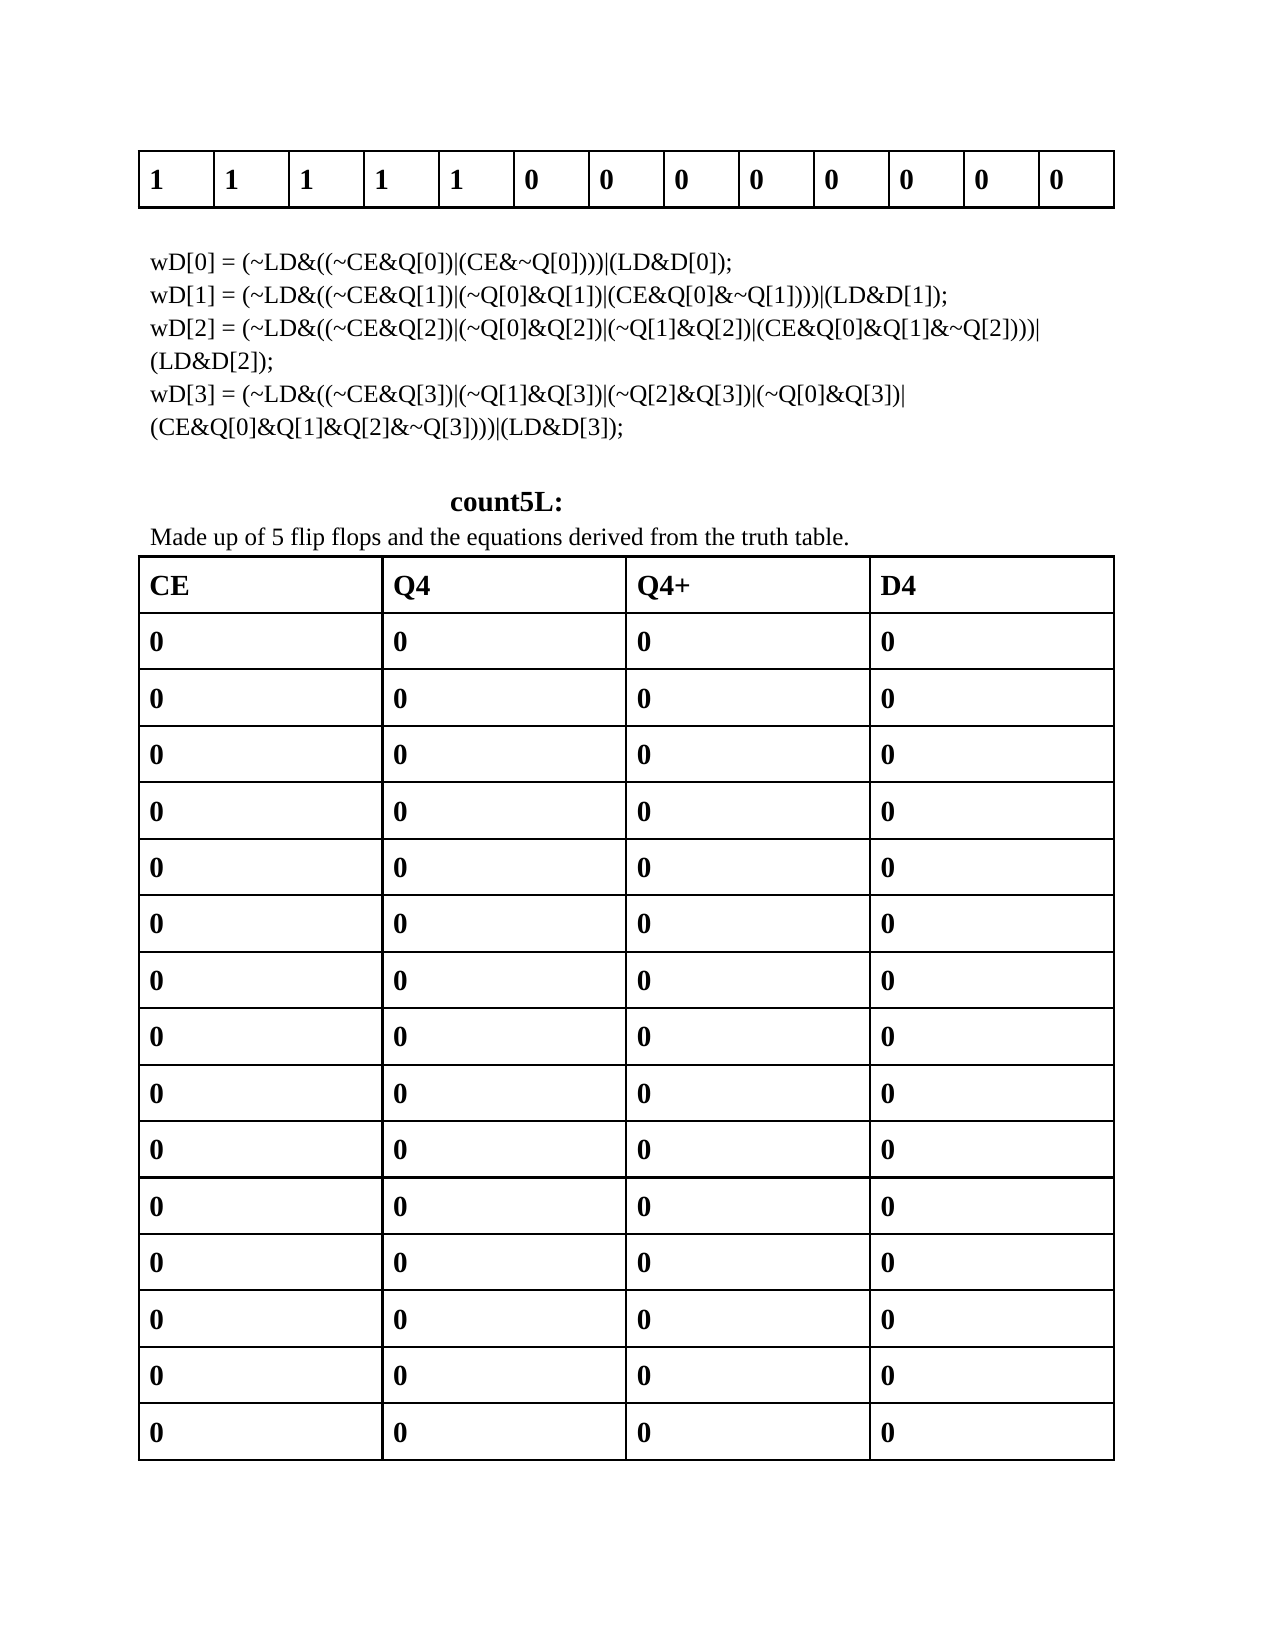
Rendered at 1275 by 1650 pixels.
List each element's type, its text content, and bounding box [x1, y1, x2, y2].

table_cell 0 [384, 1404, 625, 1459]
table_header Q4+ [627, 558, 869, 612]
table_cell 0 [384, 614, 625, 668]
table_cell 0 [871, 1348, 1113, 1402]
table_cell 1 [440, 152, 513, 206]
table_cell 0 [871, 1009, 1113, 1063]
table_header CE [140, 558, 381, 612]
table_cell 0 [140, 1404, 381, 1459]
table_cell 0 [1040, 152, 1113, 206]
table_cell 0 [627, 614, 869, 668]
table_cell 0 [140, 953, 381, 1007]
table_cell 0 [384, 1009, 625, 1063]
text wD[2] = (~LD&((~CE&Q[2])|(~Q[0]&Q[2])|(~Q[1]&Q[2])|(CE&Q[0]&Q[1]&~Q[2])))|(LD&D[2]); [150, 313, 1125, 375]
table_cell 0 [627, 1122, 869, 1176]
table_cell 0 [590, 152, 663, 206]
table_cell 0 [140, 1348, 381, 1402]
table_cell 0 [871, 727, 1113, 781]
text wD[1] = (~LD&((~CE&Q[1])|(~Q[0]&Q[1])|(CE&Q[0]&~Q[1])))|(LD&D[1]); [150, 280, 1125, 309]
table_cell 0 [627, 1009, 869, 1063]
table_cell 0 [627, 896, 869, 951]
table_cell 0 [140, 727, 381, 781]
text Made up of 5 flip flops and the equations derived from the truth table. [150, 522, 1125, 551]
table_cell 0 [384, 1348, 625, 1402]
table_cell 0 [140, 1291, 381, 1346]
table_cell 0 [140, 896, 381, 951]
table_cell 0 [140, 1235, 381, 1289]
table_cell 0 [871, 783, 1113, 838]
table_cell 0 [627, 1235, 869, 1289]
table_cell 0 [384, 783, 625, 838]
table_cell 0 [140, 670, 381, 725]
text wD[0] = (~LD&((~CE&Q[0])|(CE&~Q[0])))|(LD&D[0]); [150, 247, 1125, 276]
table_cell 0 [140, 1179, 381, 1233]
table_cell 0 [871, 670, 1113, 725]
table_cell 0 [627, 783, 869, 838]
table_cell 0 [384, 896, 625, 951]
table_header Q4 [384, 558, 625, 612]
table_cell 0 [384, 727, 625, 781]
table_cell 0 [890, 152, 963, 206]
table_cell 0 [965, 152, 1038, 206]
table_cell 1 [140, 152, 213, 206]
table_cell 0 [384, 1122, 625, 1176]
table_cell 0 [871, 1235, 1113, 1289]
table_cell 0 [515, 152, 588, 206]
table_cell 0 [871, 1291, 1113, 1346]
table_cell 0 [871, 614, 1113, 668]
table_cell 0 [384, 670, 625, 725]
text wD[3] = (~LD&((~CE&Q[3])|(~Q[1]&Q[3])|(~Q[2]&Q[3])|(~Q[0]&Q[3])|(CE&Q[0]&Q[1]&Q[2]&~Q[3])))|(LD&D[3]); [150, 379, 1125, 441]
table_cell 0 [627, 670, 869, 725]
table_cell 0 [627, 1291, 869, 1346]
table_cell 0 [384, 1235, 625, 1289]
table_cell 0 [384, 1179, 625, 1233]
table_header D4 [871, 558, 1113, 612]
table_cell 0 [627, 953, 869, 1007]
table_cell 0 [627, 1404, 869, 1459]
table_cell 0 [384, 840, 625, 894]
table_cell 0 [384, 1291, 625, 1346]
table_cell 0 [627, 840, 869, 894]
table_cell 0 [384, 953, 625, 1007]
table_cell 1 [365, 152, 438, 206]
table_cell 0 [871, 1122, 1113, 1176]
table_cell 0 [665, 152, 738, 206]
table_cell 0 [871, 953, 1113, 1007]
table_cell 0 [740, 152, 813, 206]
table_cell 0 [627, 1179, 869, 1233]
table_cell 0 [140, 783, 381, 838]
table_cell 0 [871, 840, 1113, 894]
table_cell 0 [871, 1404, 1113, 1459]
table_cell 0 [140, 1122, 381, 1176]
table_cell 0 [140, 1066, 381, 1120]
table_cell 0 [140, 840, 381, 894]
table_cell 0 [871, 1179, 1113, 1233]
text count5L: [150, 484, 1125, 517]
table_cell 0 [627, 1066, 869, 1120]
table_cell 0 [871, 896, 1113, 951]
table_cell 1 [215, 152, 288, 206]
table_cell 0 [871, 1066, 1113, 1120]
table_cell 1 [290, 152, 363, 206]
table_cell 0 [140, 1009, 381, 1063]
table_cell 0 [815, 152, 888, 206]
table_cell 0 [627, 1348, 869, 1402]
table_cell 0 [627, 727, 869, 781]
table_cell 0 [384, 1066, 625, 1120]
table_cell 0 [140, 614, 381, 668]
